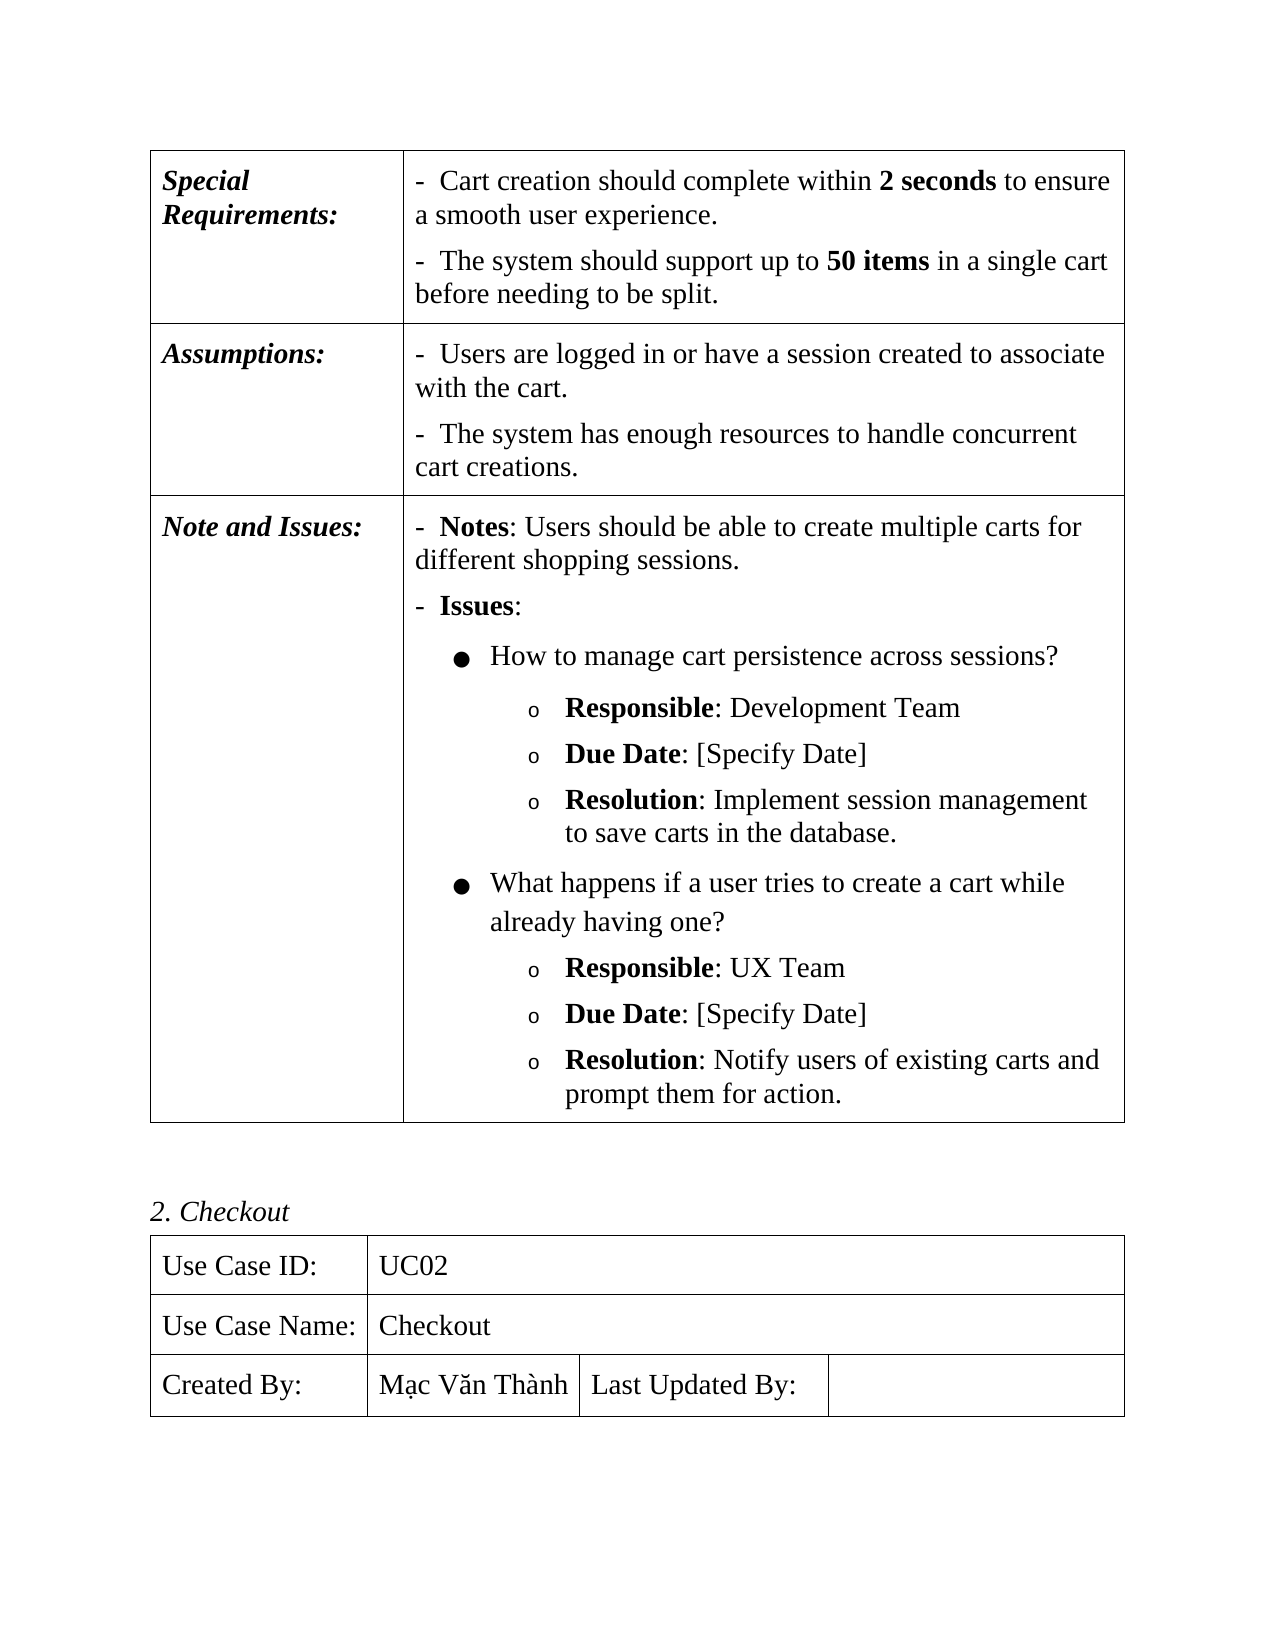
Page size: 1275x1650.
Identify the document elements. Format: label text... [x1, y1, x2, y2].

table_cell Last Updated By: [580, 1355, 828, 1416]
table_cell Special Requirements: [151, 151, 403, 323]
table_cell Checkout [368, 1295, 1124, 1354]
table_cell - Cart creation should complete within 2 seconds to ensure a smooth user experience. - The system should support up to 50 items in a single cart before needing to be split. [404, 151, 1124, 323]
table_cell - Users are logged in or have a session created to associate with the cart. - The system has enough resources to handle concurrent cart creations. [404, 324, 1124, 495]
table_cell Mạc Văn Thành [368, 1355, 579, 1416]
table_cell Created By: [151, 1355, 367, 1416]
table_header Use Case ID: [151, 1236, 367, 1294]
table_cell Note and Issues: [151, 496, 403, 1122]
table_header UC02 [368, 1236, 1124, 1294]
table_cell - Notes: Users should be able to create multiple carts for different shopping sessions. - Issues: How to manage cart persistence across sessions? Responsible: Development Team Due Date: [Specify Date] Resolution: Implement session management to save carts in the database. What happens if a user tries to create a cart while already having one? Responsible: UX Team Due Date: [Specify Date] Resolution: Notify users of existing carts and prompt them for action. [404, 496, 1124, 1122]
table_cell Use Case Name: [151, 1295, 367, 1354]
table_cell Assumptions: [151, 324, 403, 495]
subtitle 2. Checkout [150, 1194, 1125, 1228]
table_cell [829, 1355, 1124, 1416]
